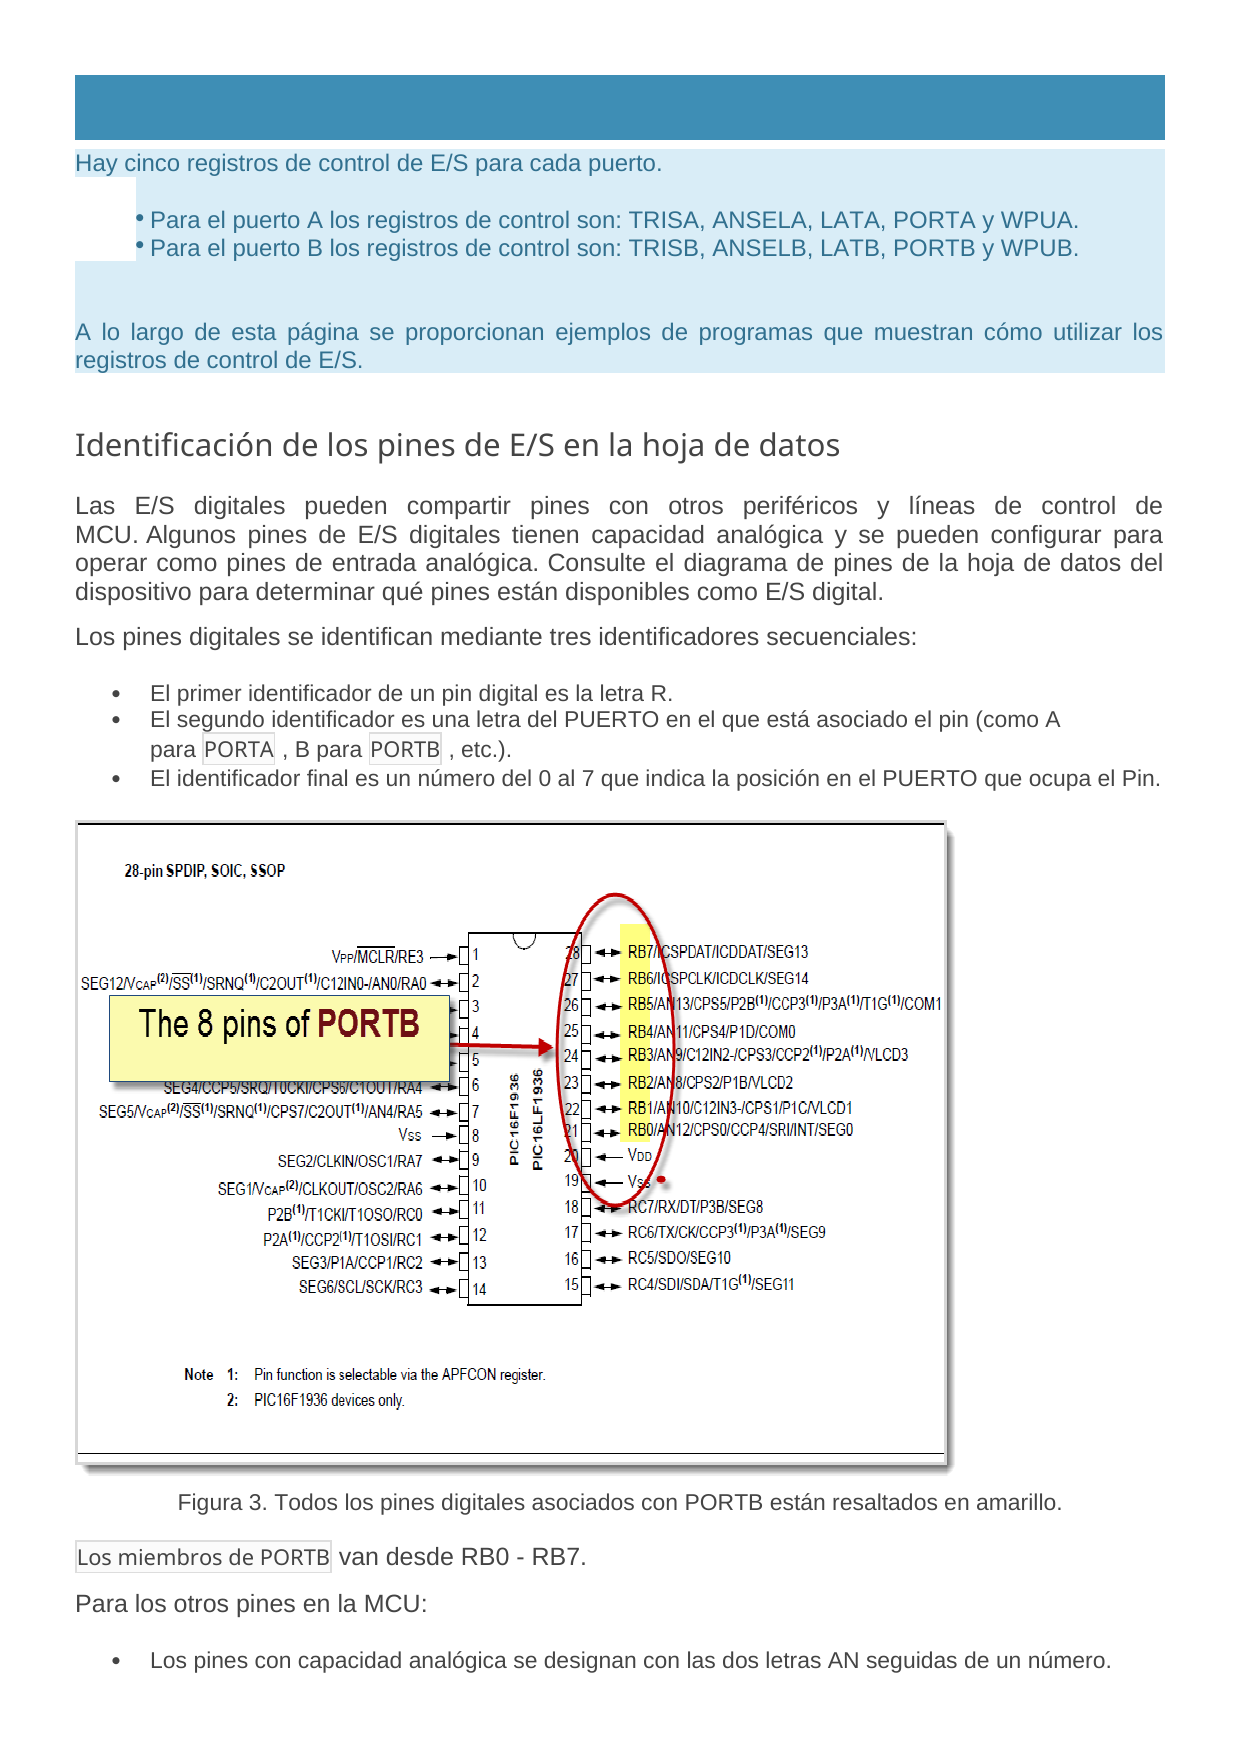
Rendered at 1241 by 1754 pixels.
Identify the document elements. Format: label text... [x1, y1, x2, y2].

list Para el puerto B los registros de control son: TRISB, ANSELB, LATB, PORTB y WPUB. [136, 234, 1165, 261]
list El primer identificador de un pin digital es la letra R. [112, 679, 1165, 706]
text Los pines digitales se identifican mediante tres identificadores secuenciales: [75, 622, 1165, 650]
list Para el puerto A los registros de control son: TRISA, ANSELA, LATA, PORTA y WPUA. [136, 206, 1165, 234]
subtitle Identificación de los pines de E/S en la hoja de datos [75, 423, 1165, 466]
text Los miembros de PORTB van desde RB0 - RB7. [332, 1540, 1165, 1573]
list El identificador final es un número del 0 al 7 que indica la posición en el PUERTO que ocupa el Pin. [112, 765, 1165, 791]
text Figura 3. Todos los pines digitales asociados con PORTB están resaltados en amarillo. [75, 1489, 1165, 1516]
text Para los otros pines en la MCU: [75, 1589, 1165, 1617]
text Las E/S digitales pueden compartir pines con otros periféricos y líneas de control de MCU. Algunos pines de E/S digitales tienen capacidad analógica y se pueden configurar para operar como pines de entrada analógica. Consulte el diagrama de pines de la hoja de datos del dispositivo para determinar qué pines están disponibles como E/S digital. [75, 491, 1165, 606]
text ​ [75, 75, 1165, 140]
text Hay cinco registros de control de E/S para cada puerto. [75, 149, 1165, 177]
list Los pines con capacidad analógica se designan con las dos letras AN seguidas de un número. [112, 1647, 1165, 1673]
picture [75, 820, 961, 1485]
list El segundo identificador es una letra del PUERTO en el que está asociado el pin (como A para PORTA , B para PORTB , etc.). [112, 706, 1165, 765]
text A lo largo de esta página se proporcionan ejemplos de programas que muestran cómo utilizar los registros de control de E/S. [75, 291, 1165, 373]
